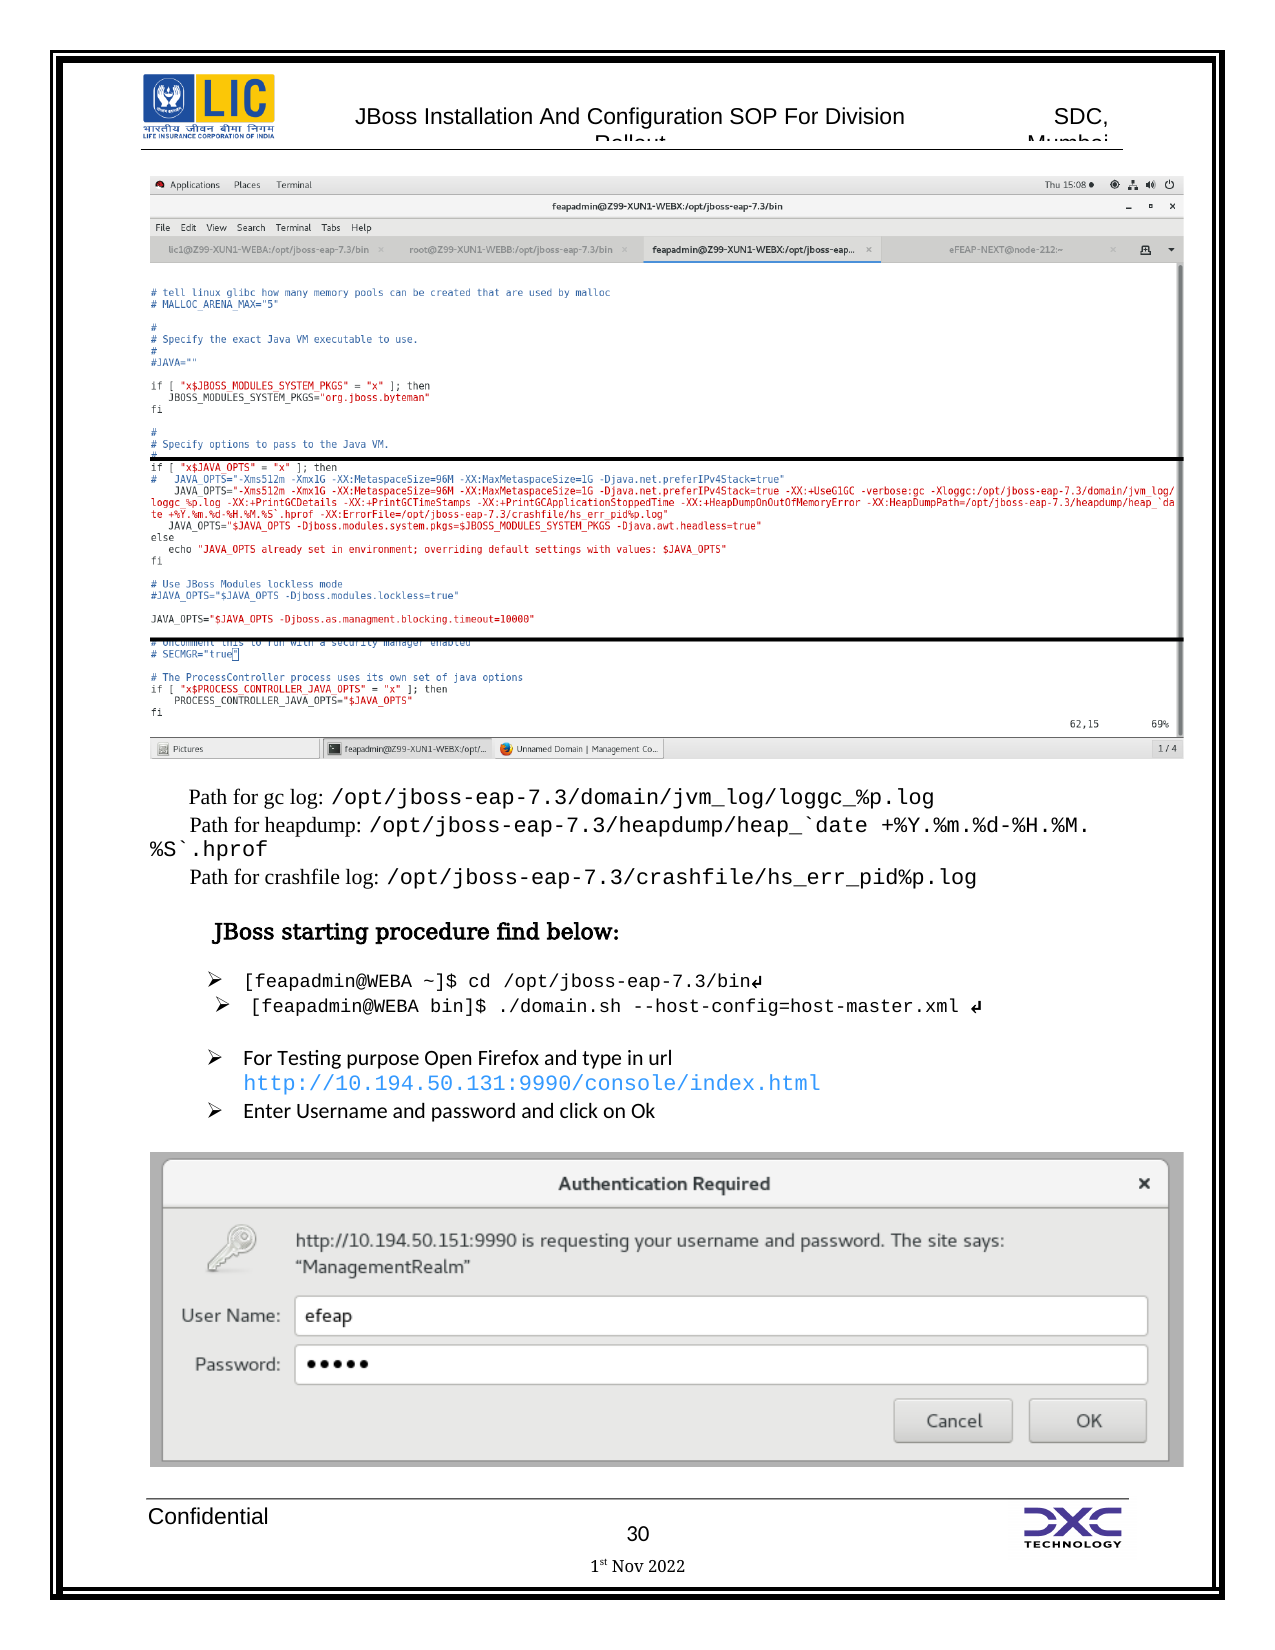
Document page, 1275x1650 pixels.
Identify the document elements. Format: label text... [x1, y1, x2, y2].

picture [150, 176, 1184, 759]
list [feapadmin@WEBA bin]$ ./domain.sh --host-config=host-master.xml ↵ [214, 993, 1125, 1018]
text Path for heapdump: /opt/jboss-eap-7.3/heapdump/heap_`date +%Y.%m.%d-%H.%M.%S`.hprof [150, 812, 1125, 863]
picture [1008, 1495, 1137, 1560]
picture [150, 1152, 1184, 1467]
text Path for gc log: /opt/jboss-eap-7.3/domain/jvm_log/loggc_%p.log [150, 784, 1125, 811]
picture [140, 63, 277, 142]
list [feapadmin@WEBA ~]$ cd /opt/jboss-eap-7.3/bin↵ [206, 968, 1125, 993]
list For Testing purpose Open Firefox and type in url http://10.194.50.131:9990/console/index.html [206, 1044, 1125, 1097]
text Path for crashfile log: /opt/jboss-eap-7.3/crashfile/hs_err_pid%p.log [150, 864, 1125, 891]
list Enter Username and password and click on Ok [206, 1097, 1125, 1123]
text JBoss starting procedure find below: [214, 917, 1125, 944]
